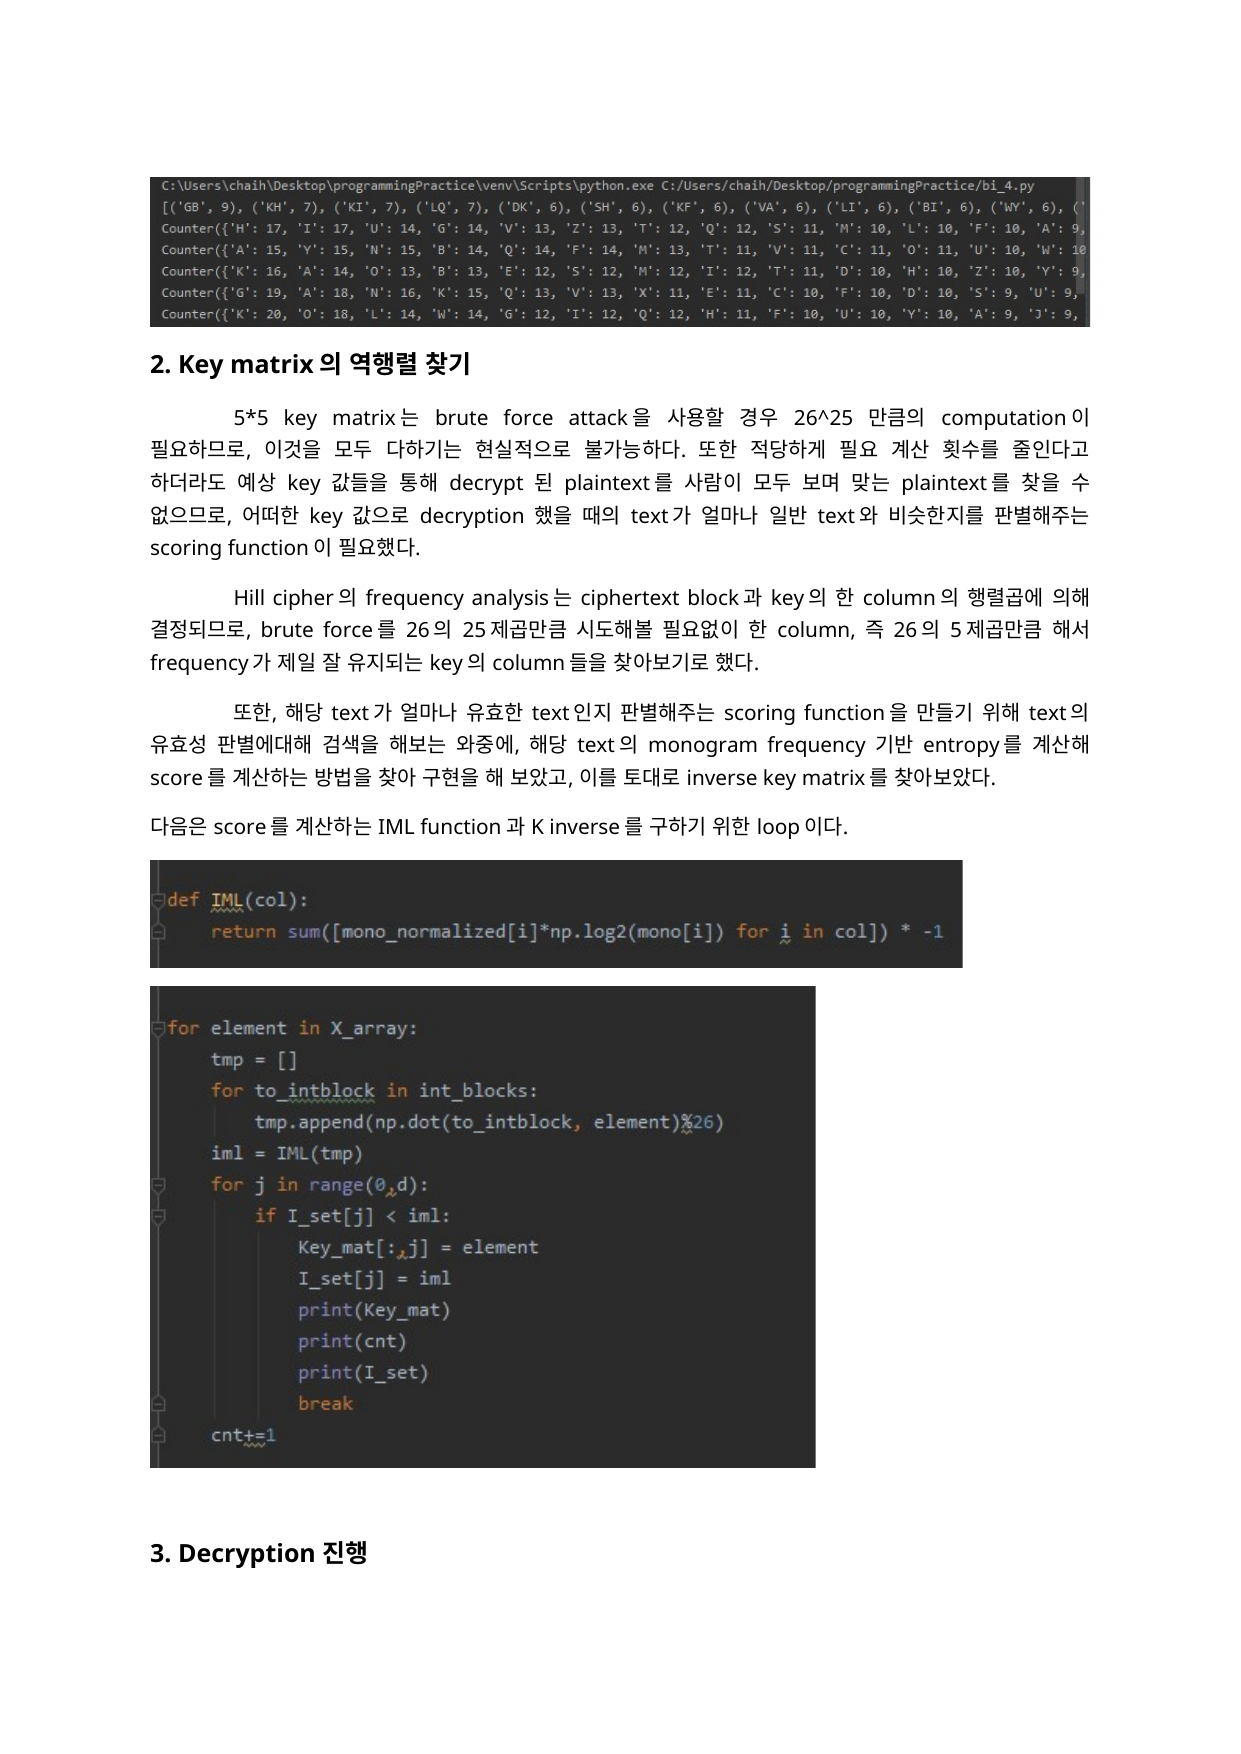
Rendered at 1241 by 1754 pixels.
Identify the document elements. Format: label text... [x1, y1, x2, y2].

text 3. Decryption 진행 [150, 1534, 1090, 1570]
text 다음은 score를 계산하는 IML function과 K inverse를 구하기 위한 loop이다. [150, 811, 1090, 841]
picture [150, 986, 816, 1468]
picture [150, 860, 963, 968]
text 5*5 key matrix는 brute force attack을 사용할 경우 26^25 만큼의 computation이 필요하므로, 이것을 모두 다하기는 현실적으로 불가능하다. 또한 적당하게 필요 계산 횟수를 줄인다고 하더라도 예상 key 값들을 통해 decrypt 된 plaintext를 사람이 모두 보며 맞는 plaintext를 찾을 수 없으므로, 어떠한 key 값으로 decryption 했을 때의 text가 얼마나 일반 text와 비슷한지를 판별해주는 scoring function이 필요했다. [150, 401, 1090, 562]
text 또한, 해당 text가 얼마나 유효한 text인지 판별해주는 scoring function을 만들기 위해 text의 유효성 판별에대해 검색을 해보는 와중에, 해당 text의 monogram frequency 기반 entropy를 계산해 score를 계산하는 방법을 찾아 구현을 해 보았고, 이를 토대로 inverse key matrix를 찾아보았다. [150, 696, 1090, 791]
text 2. Key matrix의 역행렬 찾기 [150, 345, 1090, 381]
text Hill cipher의 frequency analysis는 ciphertext block과 key의 한 column의 행렬곱에 의해 결정되므로, brute force를 26의 25제곱만큼 시도해볼 필요없이 한 column, 즉 26의 5제곱만큼 해서 frequency가 제일 잘 유지되는 key의 column들을 찾아보기로 했다. [150, 581, 1090, 677]
picture [150, 177, 1091, 327]
